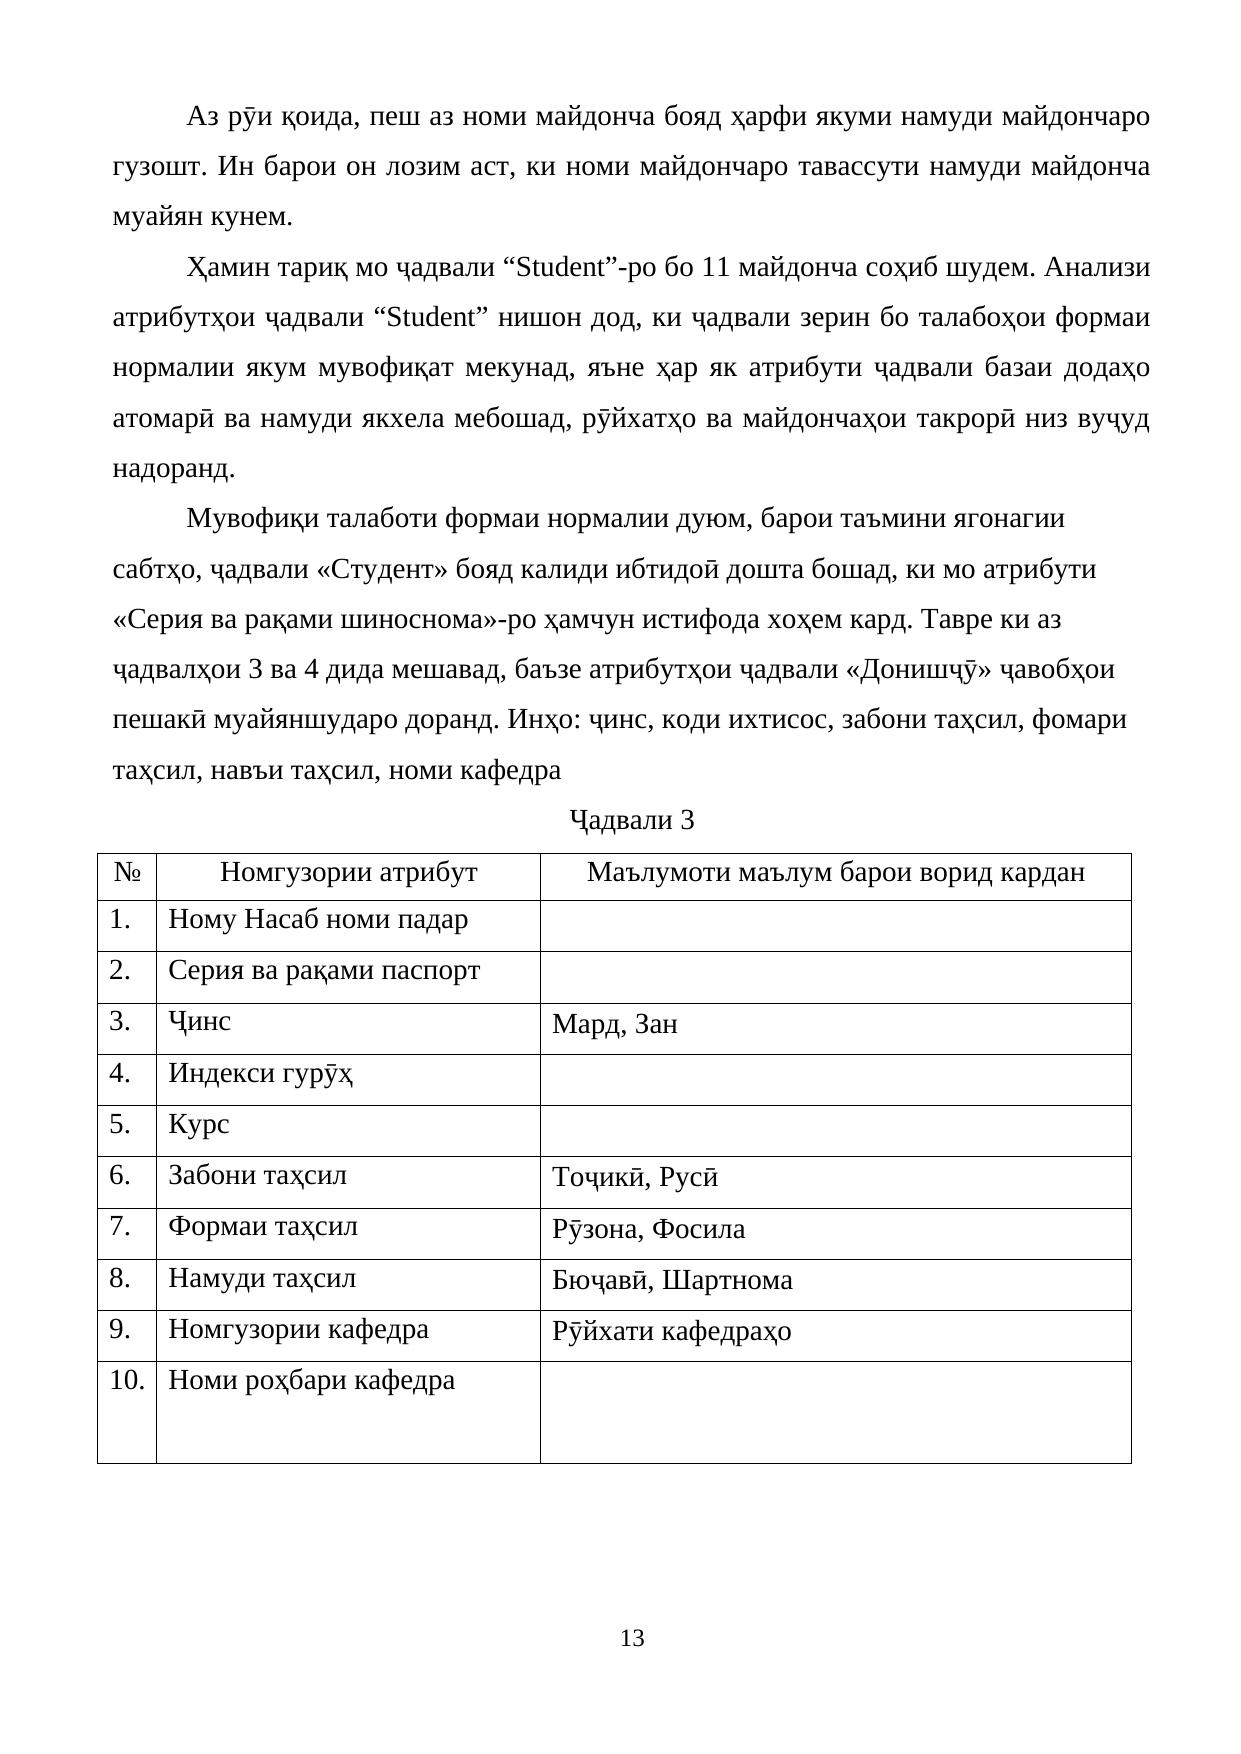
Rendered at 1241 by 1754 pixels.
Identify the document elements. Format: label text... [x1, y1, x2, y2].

table_cell Индекси гурӯҳ [157, 1055, 540, 1105]
table_cell Ҷинс [157, 1004, 540, 1054]
table_cell [98, 1157, 156, 1207]
table_cell [98, 1004, 156, 1054]
table_cell Мард, Зан [541, 1004, 1131, 1054]
table_cell Рӯйхати кафедраҳо [541, 1311, 1131, 1361]
table_cell [98, 901, 156, 951]
table_header Номгузории атрибут [157, 854, 540, 900]
table_cell Курс [157, 1106, 540, 1156]
table_cell Ному Насаб номи падар [157, 901, 540, 951]
text Аз рӯи қоида, пеш аз номи майдонча бояд ҳарфи якуми намуди майдончаро гузошт. Ин барои он лозим аст, ки номи майдончаро тавассути намуди майдонча муайян кунем. [112, 98, 1152, 232]
table_cell [541, 1362, 1131, 1463]
table_cell [541, 952, 1131, 1002]
text Ҷадвали 3 [112, 802, 1152, 836]
table_cell Серия ва рақами паспорт [157, 952, 540, 1002]
table_cell [541, 901, 1131, 951]
text Мувофиқи талаботи формаи нормалии дуюм, барои таъмини ягонагии сабтҳо, ҷадвали «Студент» бояд калиди ибтидоӣ дошта бошад, ки мо атрибути «Серия ва рақами шиноснома»-ро ҳамчун истифода хоҳем кард. Тавре ки аз ҷадвалҳои 3 ва 4 дида мешавад, баъзе атрибутҳои ҷадвали «Донишҷӯ» ҷавобҳои пешакӣ муайяншударо доранд. Инҳо: ҷинс, коди ихтисос, забони таҳсил, фомари таҳсил, навъи таҳсил, номи кафедра [112, 500, 1152, 786]
table_cell Рӯзона, Фосила [541, 1209, 1131, 1259]
table_header Маълумоти маълум барои ворид кардан [541, 854, 1131, 900]
table_cell Намуди таҳсил [157, 1260, 540, 1310]
table_cell Номгузории кафедра [157, 1311, 540, 1361]
table_cell [98, 1055, 156, 1105]
table_cell [541, 1106, 1131, 1156]
table_header № [98, 854, 156, 900]
table_cell [98, 1311, 156, 1361]
table_cell [98, 1106, 156, 1156]
table_cell [98, 952, 156, 1002]
table_cell [98, 1209, 156, 1259]
table_cell Бюҷавӣ, Шартнома [541, 1260, 1131, 1310]
table_cell [98, 1362, 156, 1463]
table_cell [98, 1260, 156, 1310]
table_cell Забони таҳсил [157, 1157, 540, 1207]
table_cell [541, 1055, 1131, 1105]
table_cell Номи роҳбари кафедра [157, 1362, 540, 1463]
table_cell Тоҷикӣ, Русӣ [541, 1157, 1131, 1207]
table_cell Формаи таҳсил [157, 1209, 540, 1259]
text Ҳамин тариқ мо ҷадвали “Student”-ро бо 11 майдонча соҳиб шудем. Анализи атрибутҳои ҷадвали “Student” нишон дод, ки ҷадвали зерин бо талабоҳои формаи нормалии якум мувофиқат мекунад, яъне ҳар як атрибути ҷадвали базаи додаҳо атомарӣ ва намуди якхела мебошад, рӯйхатҳо ва майдончаҳои такрорӣ низ вуҷуд надоранд. [112, 249, 1152, 484]
